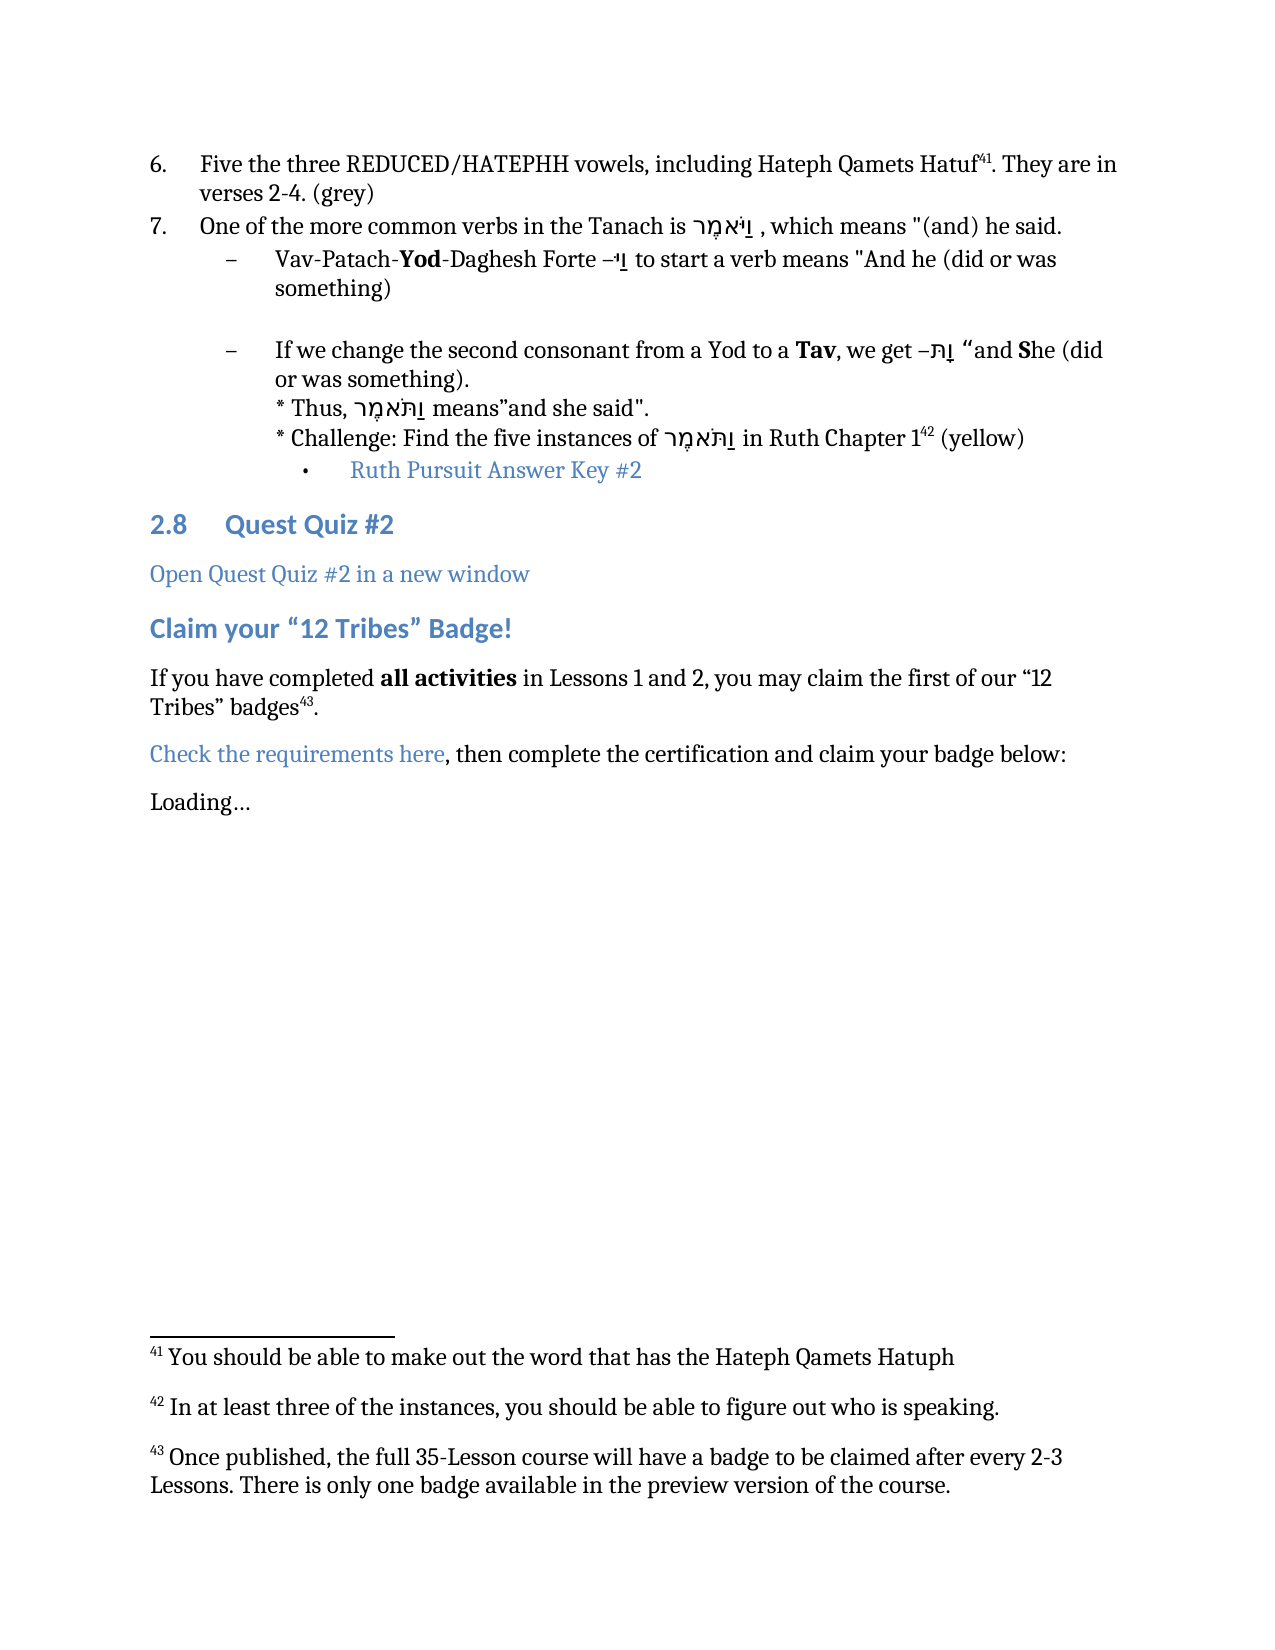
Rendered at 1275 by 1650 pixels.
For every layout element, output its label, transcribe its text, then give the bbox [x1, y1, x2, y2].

text Open Quest Quiz #2 in a new window [150, 560, 1125, 589]
list Five the three REDUCED/HATEPHH vowels, including Hateph Qamets Hatuf. They are in verses 2-4. (grey) [150, 150, 1125, 207]
text If you have completed all activities in Lessons 1 and 2, you may claim the first of our “12 Tribes” badges. [150, 664, 1125, 722]
text Loading… [150, 788, 1125, 817]
list If we change the second consonant from a Yod to a Tav, we get –וָתּ “and She (did or was something). * Thus, וַתֹּאמֶר means”and she said". * Challenge: Find the five instances of וַתֹּאמֶר in Ruth Chapter 1 (yellow) [225, 335, 1125, 452]
list One of the more common verbs in the Tanach is וַיֹּאמֶר , which means "(and) he said. [150, 211, 1125, 241]
text Check the requirements here, then complete the certification and claim your badge below: [150, 740, 1125, 769]
list Ruth Pursuit Answer Key #2 [300, 456, 1125, 485]
list Vav-Patach-Yod-Daghesh Forte –וַיּ to start a verb means "And he (did or was something) [225, 244, 1125, 331]
subtitle 2.8 Quest Quiz #2 [150, 506, 1125, 541]
subtitle Claim your “12 Tribes” Badge! [150, 610, 1125, 645]
